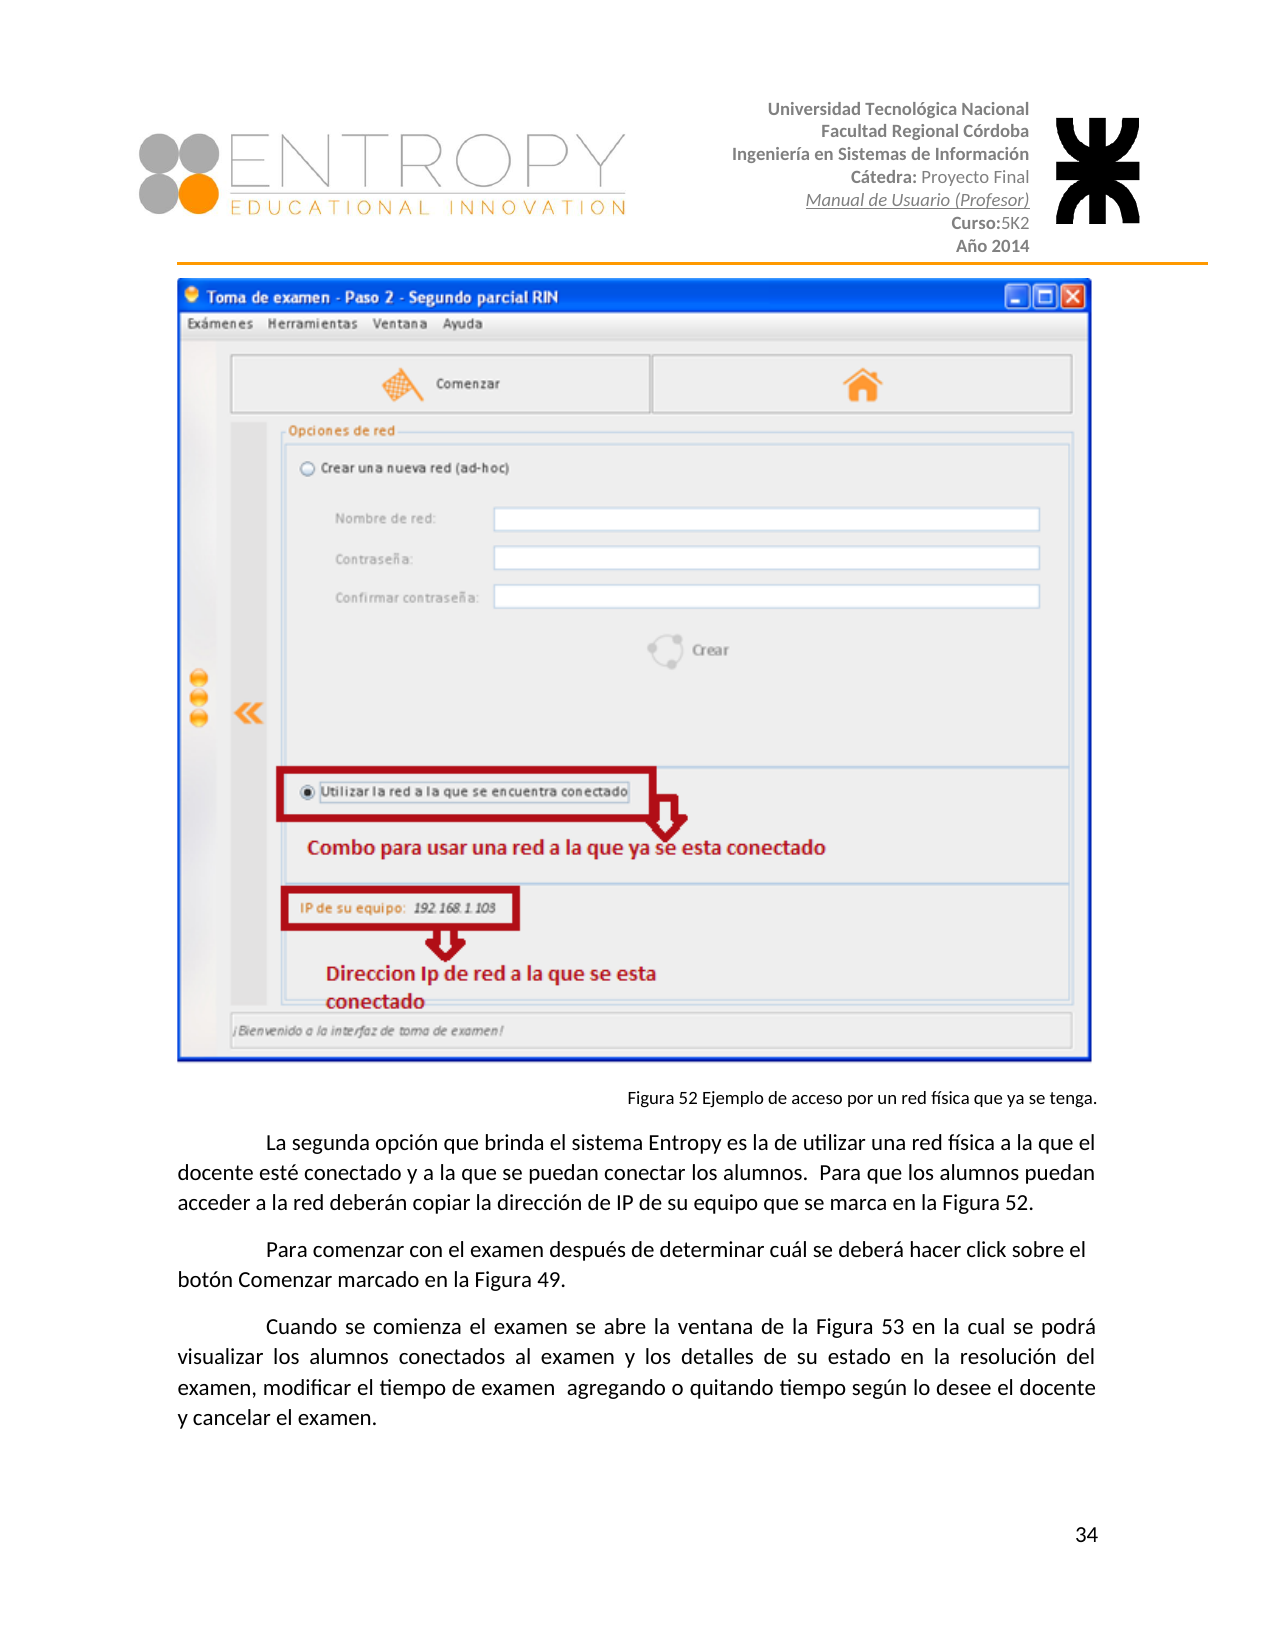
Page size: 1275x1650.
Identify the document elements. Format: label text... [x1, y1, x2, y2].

text Figura 52 Ejemplo de acceso por un red física que ya se tenga. [177, 1087, 1098, 1109]
text Cuando se comienza el examen se abre la ventana de la Figura 53 en la cual se podrá visualizar los alumnos conectados al examen y los detalles de su estado en la resolución del examen, modificar el tiempo de examen agregando o quitando tiempo según lo desee el docente y cancelar el examen. [177, 1312, 1098, 1431]
picture [122, 119, 643, 229]
picture [177, 278, 1098, 1068]
text La segunda opción que brinda el sistema Entropy es la de utilizar una red física a la que el docente esté conectado y a la que se puedan conectar los alumnos. Para que los alumnos puedan acceder a la red deberán copiar la dirección de IP de su equipo que se marca en la Figura 52. [177, 1128, 1098, 1216]
text Para comenzar con el examen después de determinar cuál se deberá hacer click sobre el botón Comenzar marcado en la Figura 49. [177, 1235, 1098, 1293]
